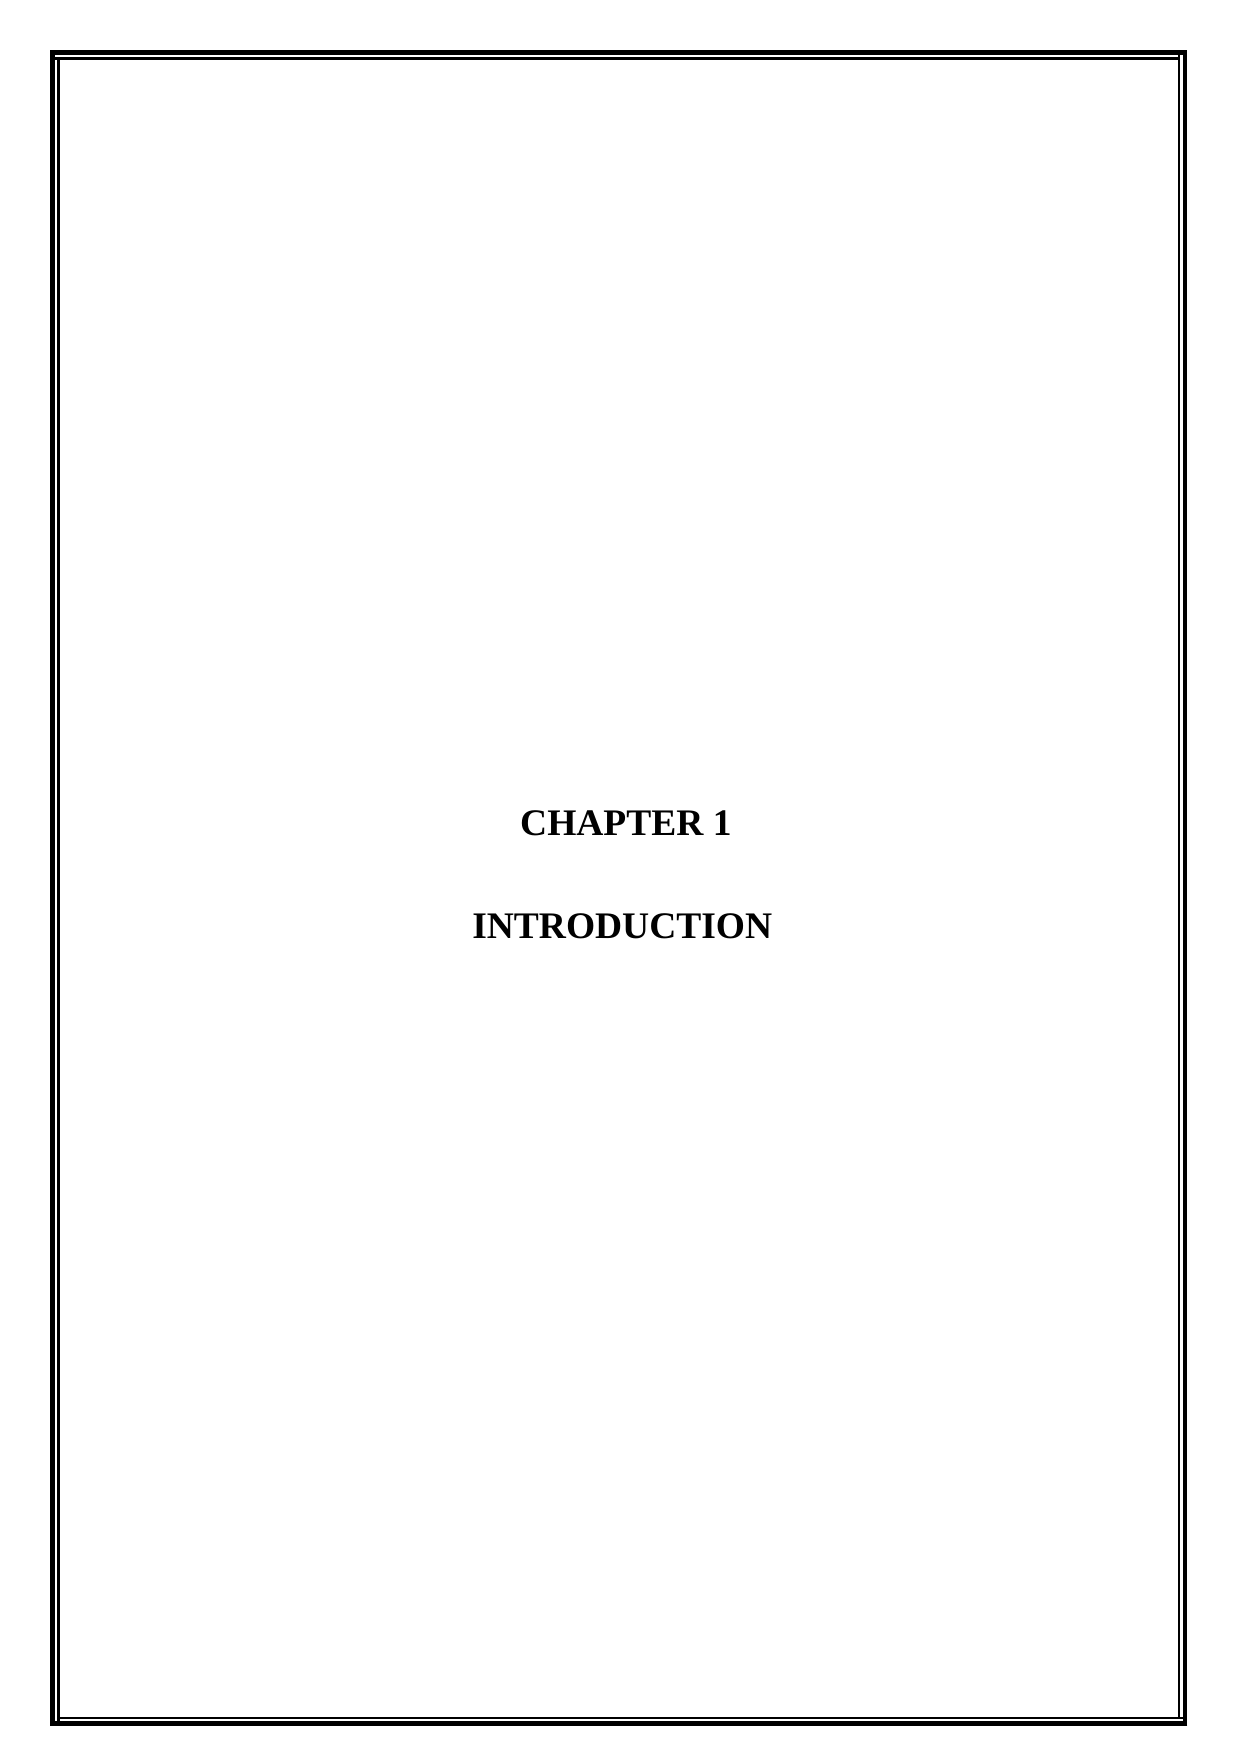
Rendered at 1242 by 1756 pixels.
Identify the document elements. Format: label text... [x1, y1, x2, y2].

text CHAPTER 1 [313, 800, 1178, 843]
text INTRODUCTION [313, 903, 1178, 946]
